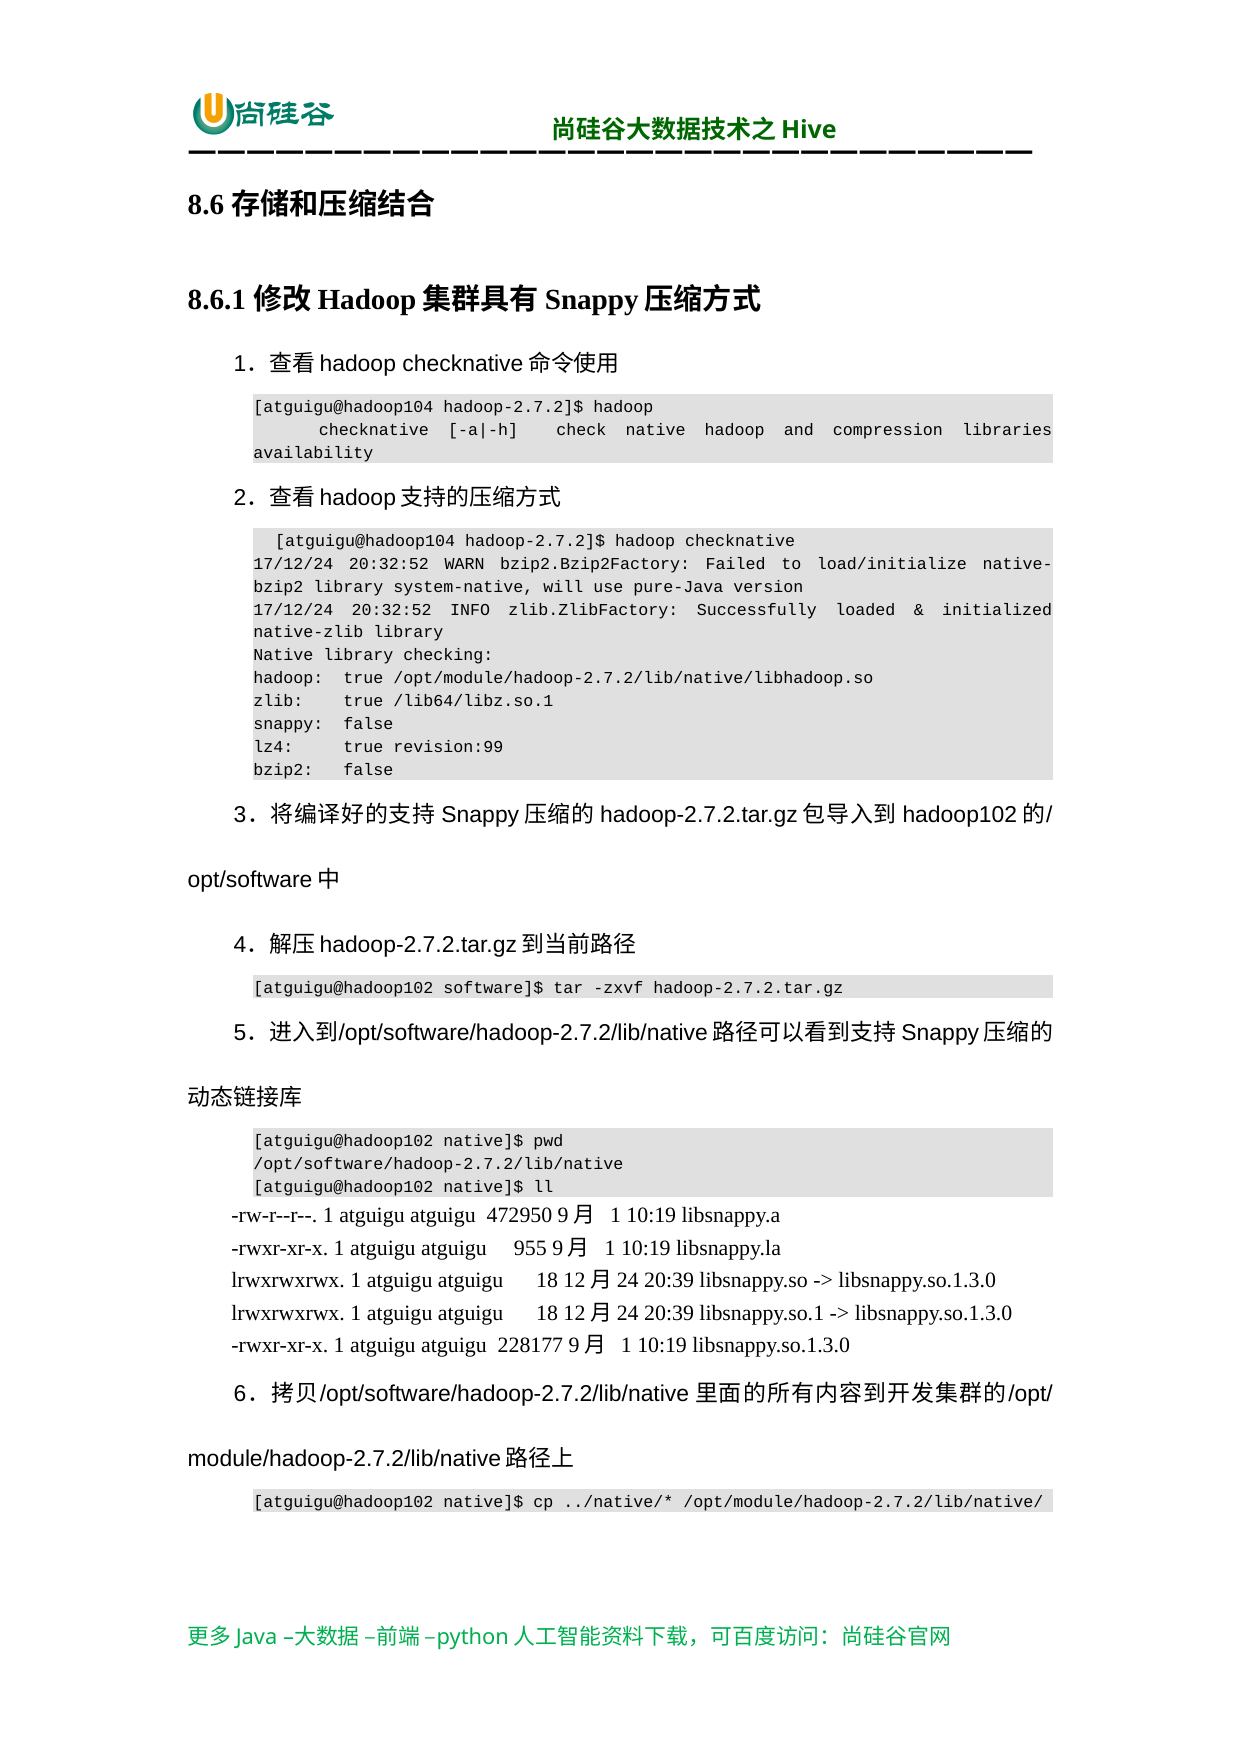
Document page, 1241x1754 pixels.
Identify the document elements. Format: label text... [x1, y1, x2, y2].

text lrwxrwxrwx. 1 atguigu atguigu 18 12月 24 20:39 libsnappy.so -> libsnappy.so.1.3.0 [231, 1262, 1053, 1294]
text [atguigu@hadoop102 native]$ pwd [253, 1128, 1053, 1151]
text Native library checking: [253, 643, 1053, 666]
text checknative [-a|-h] check native hadoop and compression libraries availability [253, 417, 1053, 463]
text [atguigu@hadoop102 software]$ tar -zxvf hadoop-2.7.2.tar.gz [253, 975, 1053, 998]
text 17/12/24 20:32:52 INFO zlib.ZlibFactory: Successfully loaded & initialized native-zlib library [253, 597, 1053, 643]
text 2．查看hadoop支持的压缩方式 [187, 463, 1053, 528]
text bzip2: false [253, 757, 1053, 780]
text lrwxrwxrwx. 1 atguigu atguigu 18 12月 24 20:39 libsnappy.so.1 -> libsnappy.so.1.3.0 [231, 1294, 1053, 1327]
text [atguigu@hadoop102 native]$ cp ../native/* /opt/module/hadoop-2.7.2/lib/native/ [253, 1489, 1053, 1512]
text 3．将编译好的支持Snappy压缩的hadoop-2.7.2.tar.gz包导入到hadoop102的/opt/software中 [187, 780, 1053, 910]
text -rw-r--r--. 1 atguigu atguigu 472950 9月 1 10:19 libsnappy.a [231, 1197, 1053, 1229]
text lz4: true revision:99 [253, 734, 1053, 757]
picture [187, 88, 338, 139]
text -rwxr-xr-x. 1 atguigu atguigu 228177 9月 1 10:19 libsnappy.so.1.3.0 [231, 1327, 1053, 1359]
text [atguigu@hadoop102 native]$ ll [253, 1174, 1053, 1197]
text zlib: true /lib64/libz.so.1 [253, 689, 1053, 712]
text hadoop: true /opt/module/hadoop-2.7.2/lib/native/libhadoop.so [253, 666, 1053, 689]
text 5．进入到/opt/software/hadoop-2.7.2/lib/native路径可以看到支持Snappy压缩的动态链接库 [187, 998, 1053, 1128]
text [atguigu@hadoop104 hadoop-2.7.2]$ hadoop checknative [253, 528, 1053, 551]
text /opt/software/hadoop-2.7.2/lib/native [253, 1151, 1053, 1174]
text 6．拷贝/opt/software/hadoop-2.7.2/lib/native里面的所有内容到开发集群的/opt/module/hadoop-2.7.2/lib/native路径上 [187, 1359, 1053, 1489]
text 17/12/24 20:32:52 WARN bzip2.Bzip2Factory: Failed to load/initialize native-bzip2 library system-native, will use pure-Java version [253, 551, 1053, 597]
text 4．解压hadoop-2.7.2.tar.gz到当前路径 [187, 910, 1053, 975]
text snappy: false [253, 712, 1053, 734]
subtitle 8.6.1 修改Hadoop集群具有Snappy压缩方式 [187, 264, 1053, 329]
text -rwxr-xr-x. 1 atguigu atguigu 955 9月 1 10:19 libsnappy.la [231, 1229, 1053, 1262]
text 1．查看hadoop checknative命令使用 [187, 329, 1053, 394]
text [atguigu@hadoop104 hadoop-2.7.2]$ hadoop [253, 394, 1053, 417]
subtitle 8.6 存储和压缩结合 [187, 169, 1053, 234]
